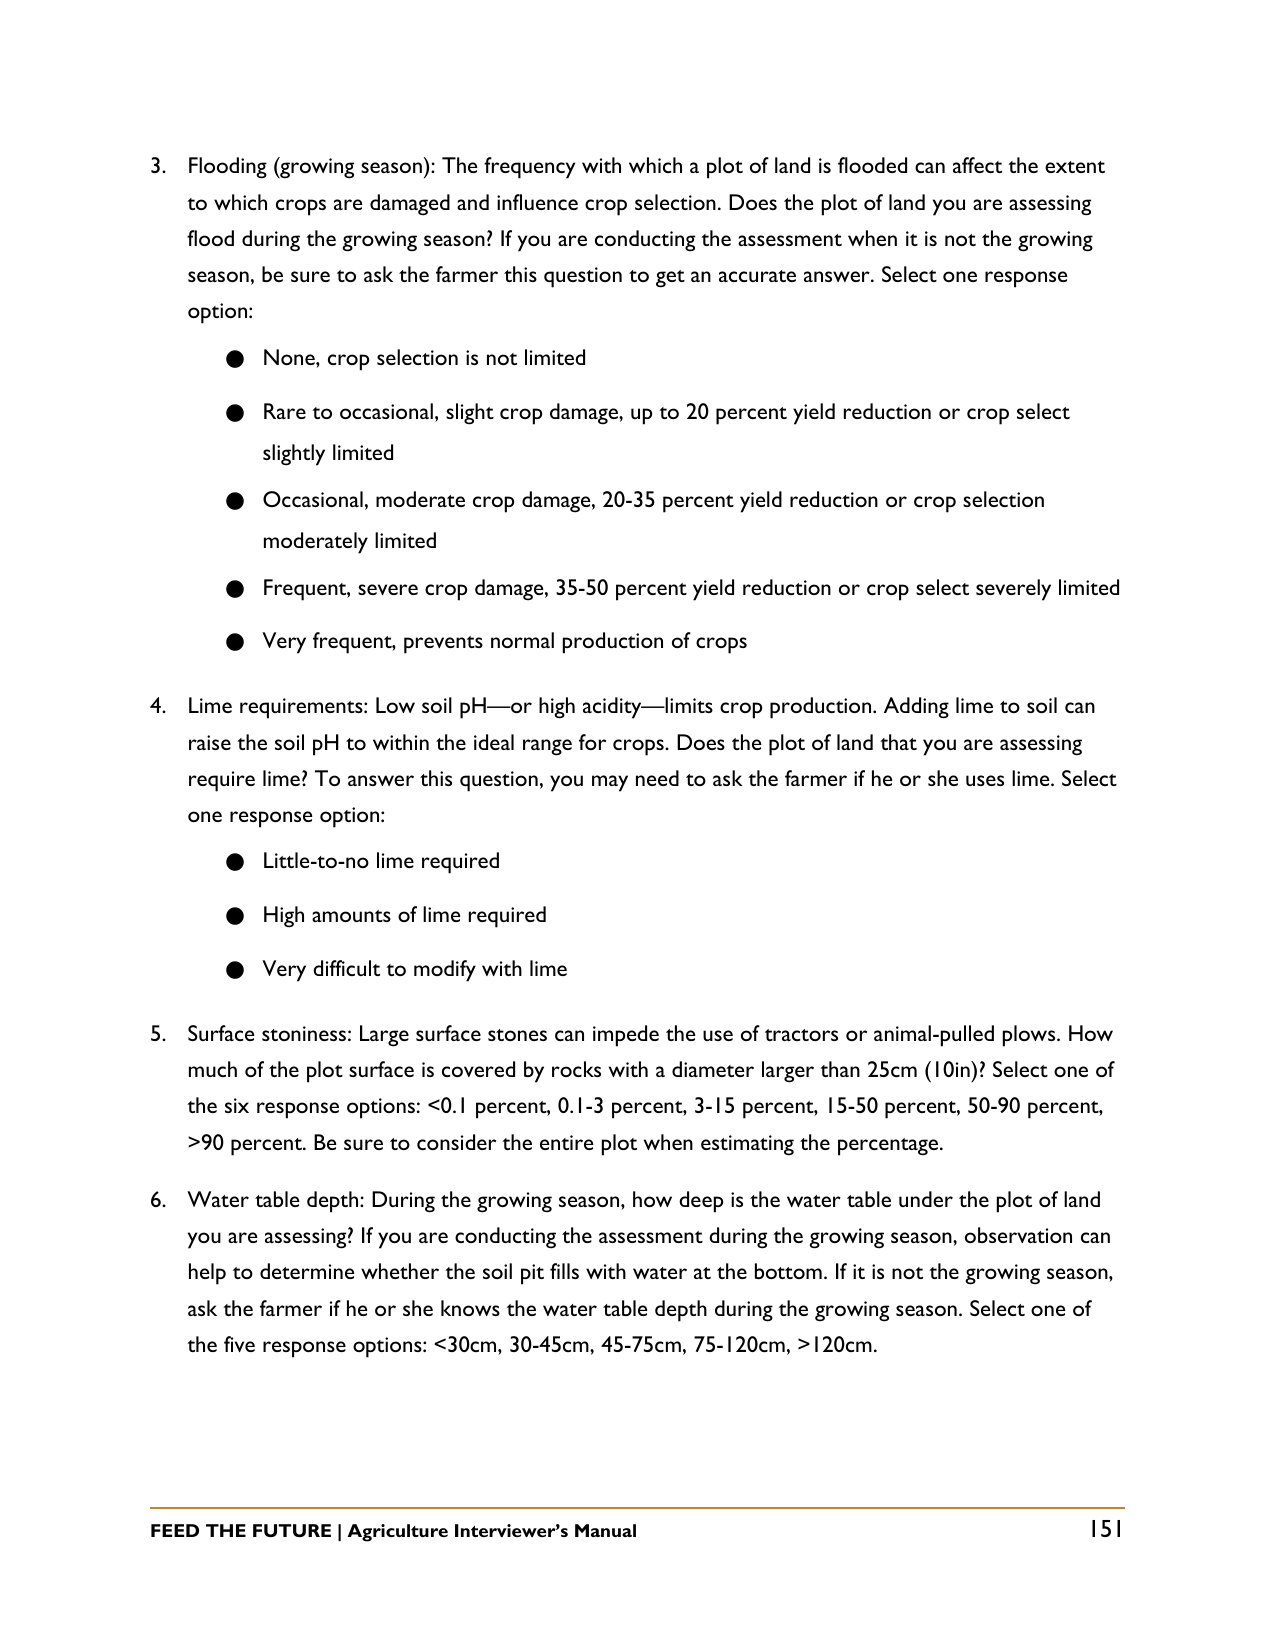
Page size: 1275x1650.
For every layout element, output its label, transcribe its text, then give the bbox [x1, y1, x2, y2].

list Lime requirements: Low soil pH—or high acidity—limits crop production. Adding lime to soil can raise the soil pH to within the ideal range for crops. Does the plot of land that you are assessing require lime? To answer this question, you may need to ask the farmer if he or she uses lime. Select one response option: [150, 690, 1125, 830]
list Little-to-no lime required [225, 835, 1125, 882]
list High amounts of lime required [225, 889, 1125, 936]
list Surface stoniness: Large surface stones can impede the use of tractors or animal-pulled plows. How much of the plot surface is covered by rocks with a diameter larger than 25cm (10in)? Select one of the six response options: <0.1 percent, 0.1-3 percent, 3-15 percent, 15-50 percent, 50-90 percent, >90 percent. Be sure to consider the entire plot when estimating the percentage. [150, 1017, 1125, 1158]
list Water table depth: During the growing season, how deep is the water table under the plot of land you are assessing? If you are conducting the assessment during the growing season, observation can help to determine whether the soil pit fills with water at the bottom. If it is not the growing season, ask the farmer if he or she knows the water table depth during the growing season. Select one of the five response options: <30cm, 30-45cm, 45-75cm, 75-120cm, >120cm. [150, 1183, 1125, 1360]
list Frequent, severe crop damage, 35-50 percent yield reduction or crop select severely limited [225, 561, 1125, 608]
list Flooding (growing season): The frequency with which a plot of land is flooded can affect the extent to which crops are damaged and influence crop selection. Does the plot of land you are assessing flood during the growing season? If you are conducting the assessment when it is not the growing season, be sure to ask the farmer this question to get an accurate answer. Select one response option: [150, 150, 1125, 327]
list Occasional, moderate crop damage, 20-35 percent yield reduction or crop selection moderately limited [225, 473, 1125, 556]
list None, crop selection is not limited [225, 331, 1125, 378]
list Rare to occasional, slight crop damage, up to 20 percent yield reduction or crop select slightly limited [225, 385, 1125, 468]
list Very frequent, prevents normal production of crops [225, 615, 1125, 662]
list Very difficult to modify with lime [225, 943, 1125, 990]
